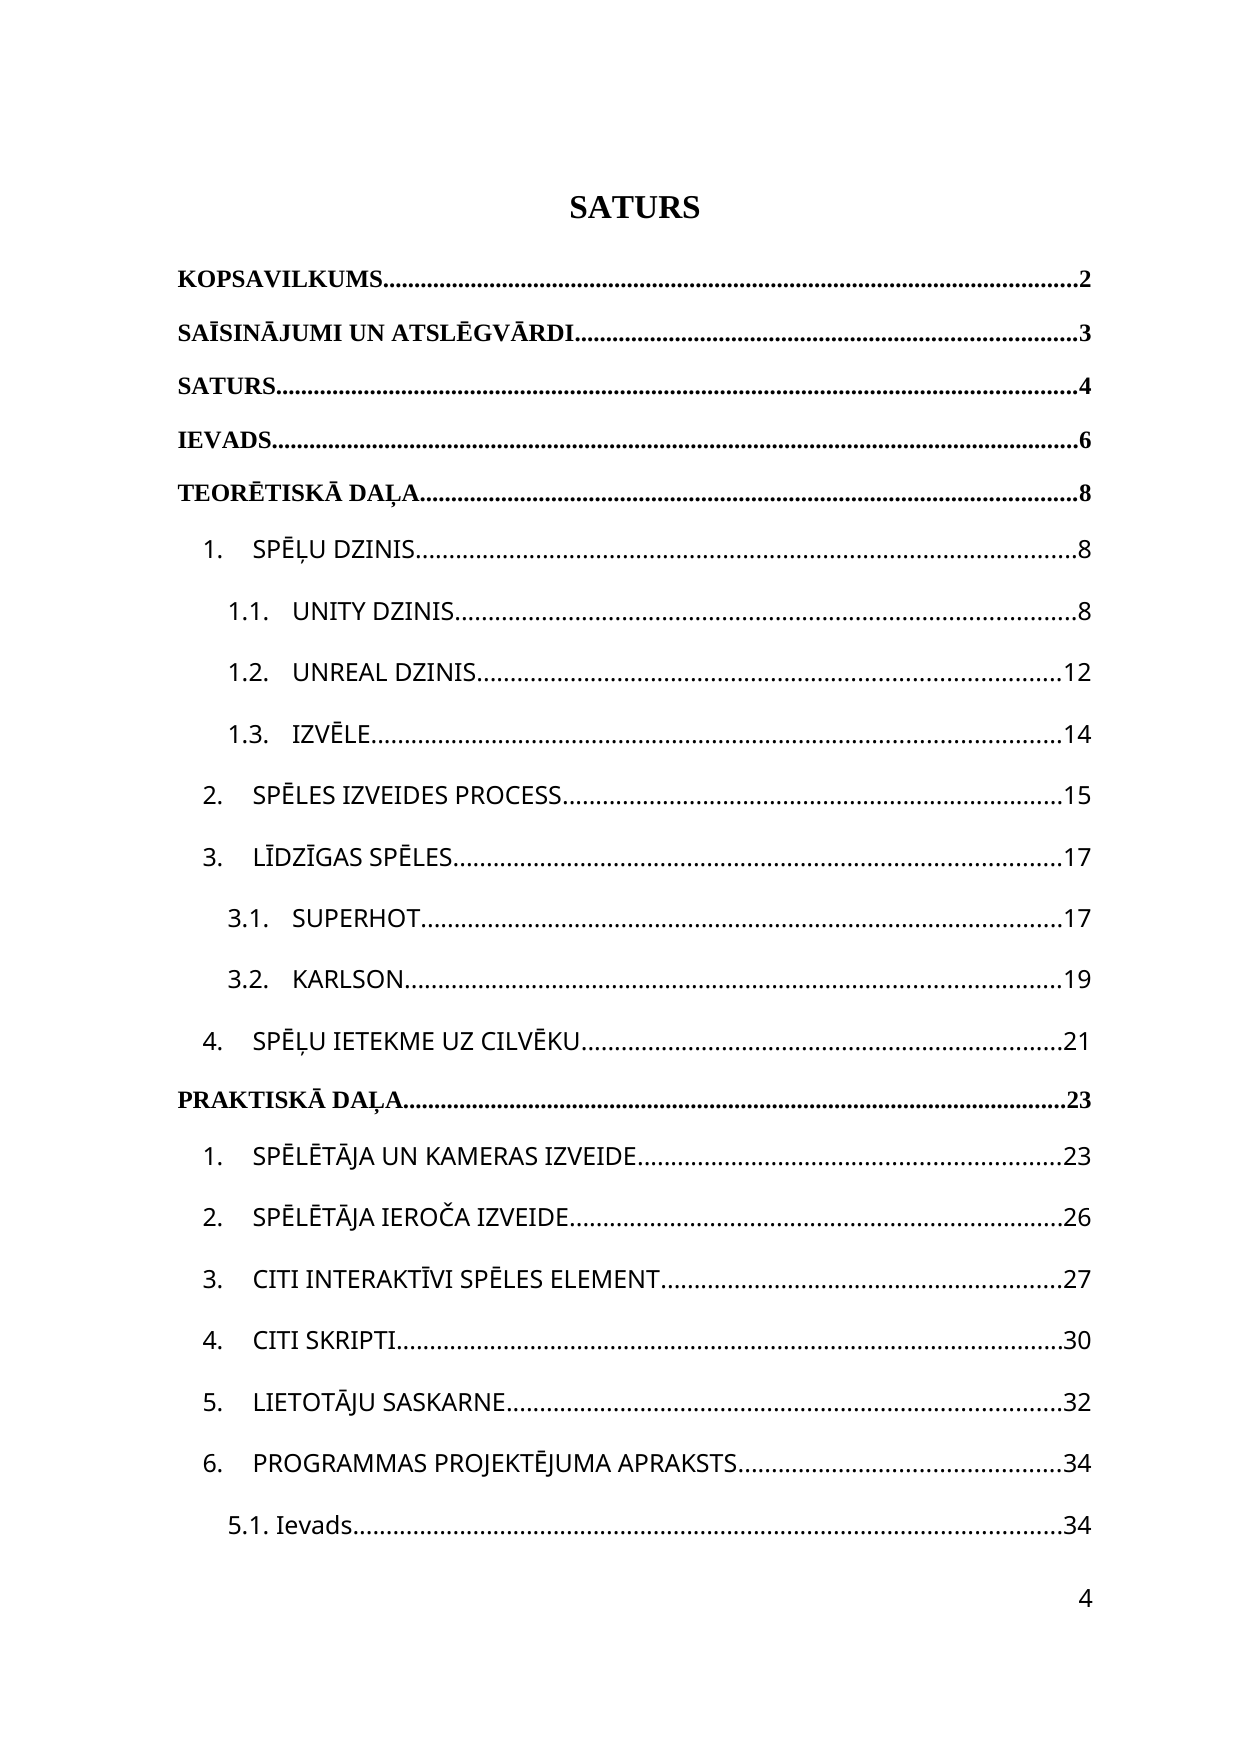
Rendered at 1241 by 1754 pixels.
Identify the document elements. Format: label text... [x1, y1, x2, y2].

text 4. CITI SKRIPTI 30 [202, 1323, 1092, 1357]
text SAĪSINĀJUMI UN ATSLĒGVĀRDI 3 [177, 318, 1092, 346]
text 5.1. Ievads 34 [227, 1507, 1092, 1541]
text PRAKTISKĀ DAĻA 23 [177, 1085, 1092, 1114]
text 1.1. UNITY DZINIS 8 [227, 593, 1092, 627]
text 1. SPĒĻU DZINIS 8 [202, 532, 1092, 566]
text 3.1. SUPERHOT 17 [227, 901, 1092, 935]
text 1.2. UNREAL DZINIS 12 [227, 655, 1092, 689]
text 2. SPĒLES IZVEIDES PROCESS 15 [202, 778, 1092, 812]
text 6. PROGRAMMAS PROJEKTĒJUMA APRAKSTS 34 [202, 1446, 1092, 1480]
text SATURS 4 [177, 371, 1092, 400]
text 5. LIETOTĀJU SASKARNE 32 [202, 1384, 1092, 1418]
text KOPSAVILKUMS 2 [177, 264, 1092, 293]
text 4. SPĒĻU IETEKME UZ CILVĒKU 21 [202, 1023, 1092, 1058]
text TEORĒTISKĀ DAĻA 8 [177, 478, 1092, 507]
text 3.2. KARLSON 19 [227, 962, 1092, 996]
text 2. SPĒLĒTĀJA IEROČA IZVEIDE 26 [202, 1200, 1092, 1234]
text 3. LĪDZĪGAS SPĒLES 17 [202, 839, 1092, 873]
text 1.3. IZVĒLE 14 [227, 716, 1092, 750]
text 3. CITI INTERAKTĪVI SPĒLES ELEMENT 27 [202, 1261, 1092, 1296]
subtitle SATURS [177, 187, 1092, 226]
text 1. SPĒLĒTĀJA UN KAMERAS IZVEIDE 23 [202, 1138, 1092, 1173]
text IEVADS 6 [177, 425, 1092, 453]
